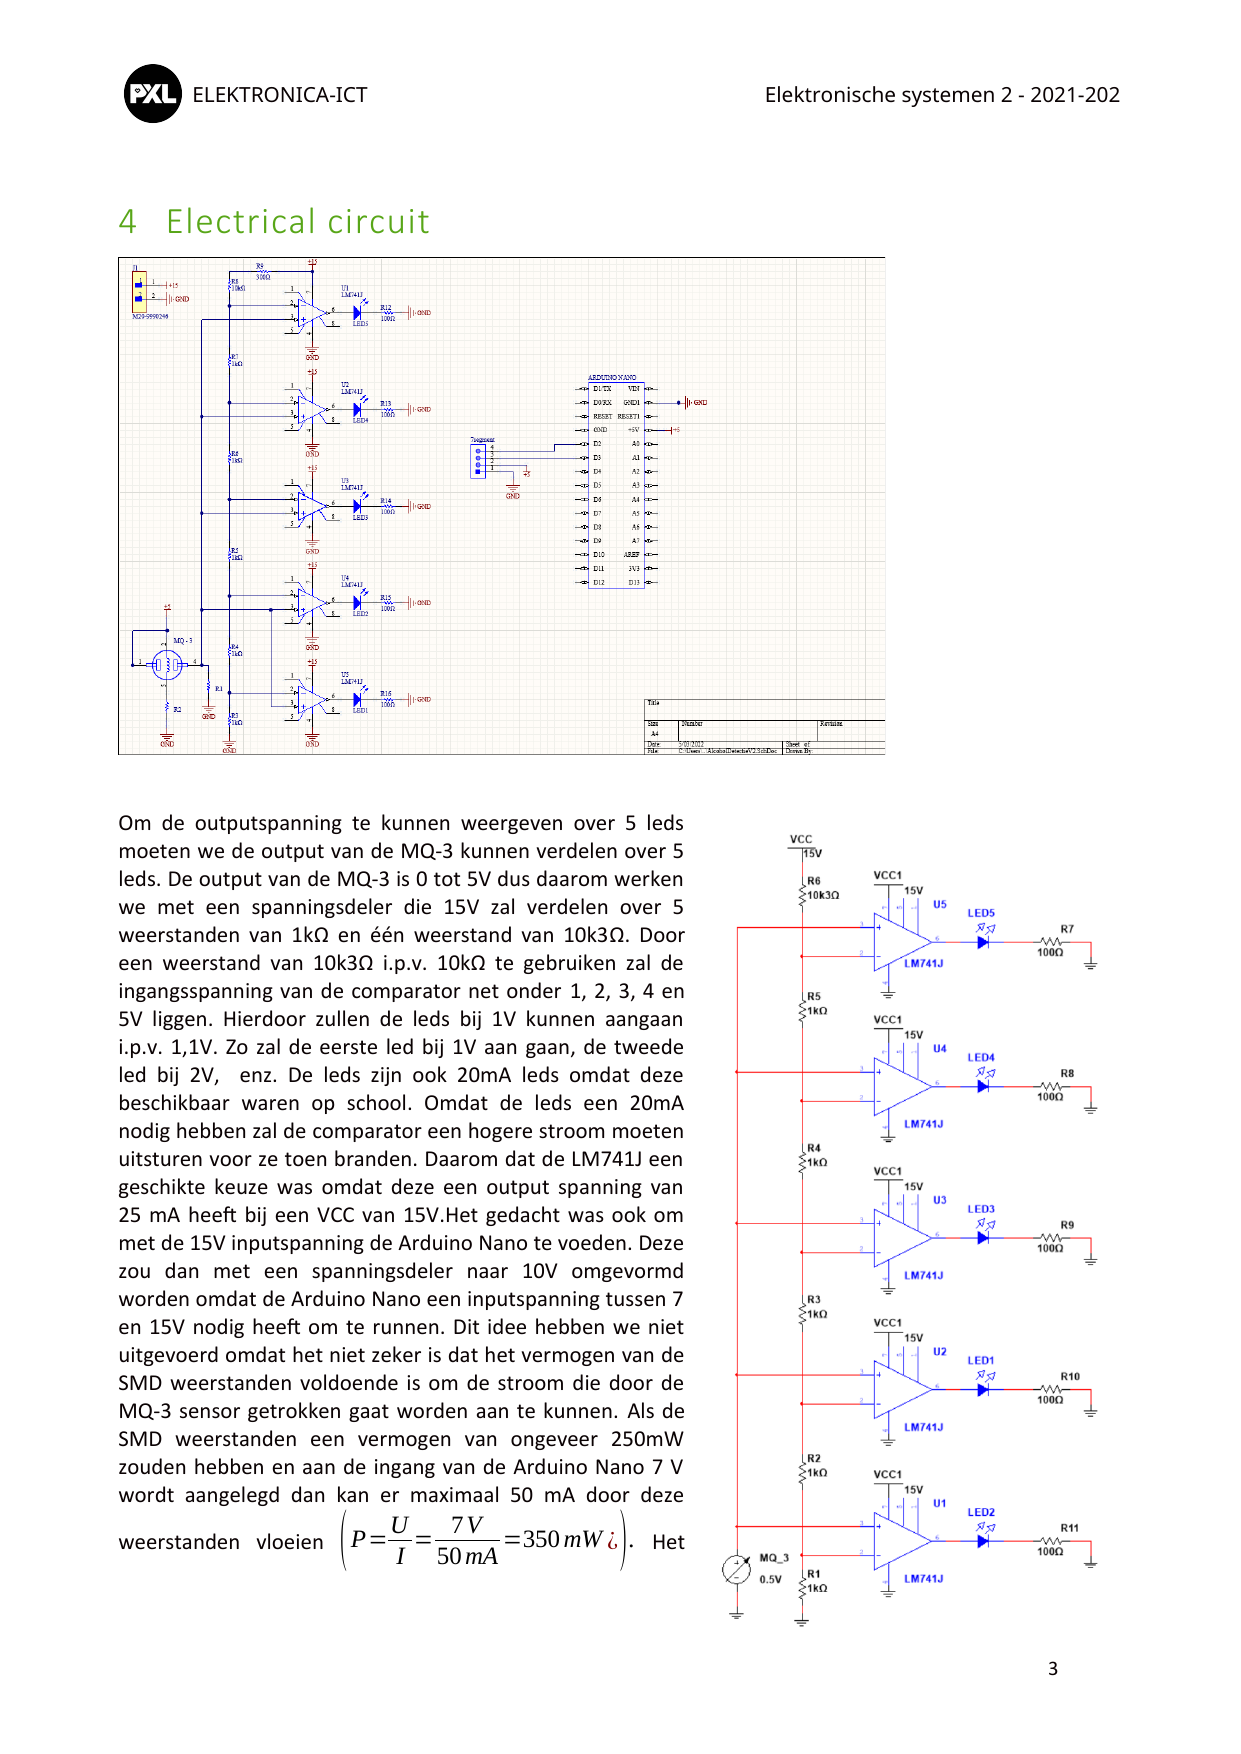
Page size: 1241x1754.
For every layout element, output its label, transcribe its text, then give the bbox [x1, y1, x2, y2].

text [118, 808, 1122, 1573]
picture [118, 59, 188, 129]
subtitle Electrical circuit [118, 197, 1122, 243]
picture [703, 817, 1119, 1645]
picture [118, 257, 886, 755]
